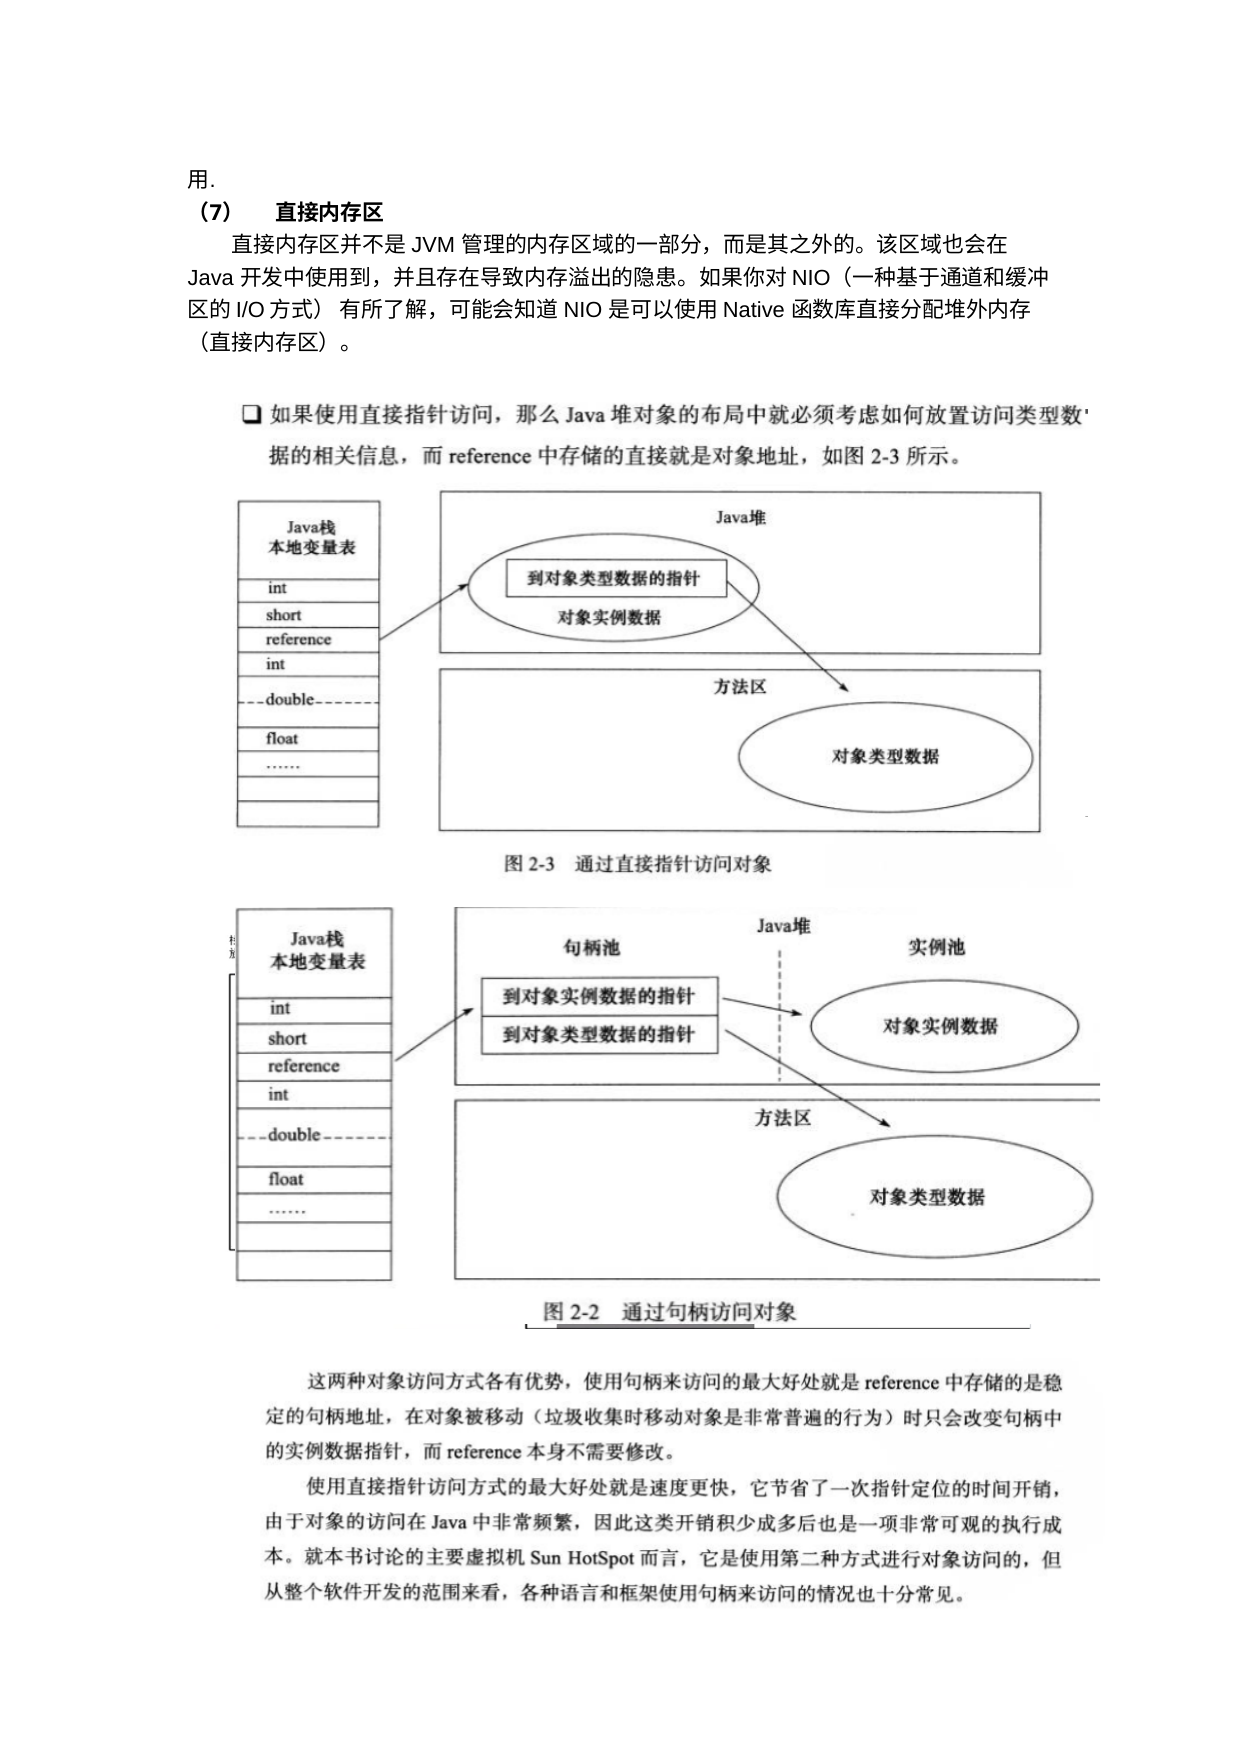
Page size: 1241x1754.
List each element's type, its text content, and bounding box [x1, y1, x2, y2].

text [187, 162, 1053, 194]
picture [239, 1358, 1105, 1626]
text 直接内存区并不是 JVM 管理的内存区域的一部分，而是其之外的。该区域也会在 Java 开发中使用到，并且存在导致内存溢出的隐患。如果你对 NIO（一种基于通道和缓冲区的I/O方式） 有所了解，可能会知道 NIO 是可以使用 Native 函数库直接分配堆外内存（直接内存区）。 [187, 227, 1053, 357]
picture [220, 389, 1088, 888]
picture [209, 907, 1101, 1329]
list 直接内存区 [187, 194, 1053, 227]
